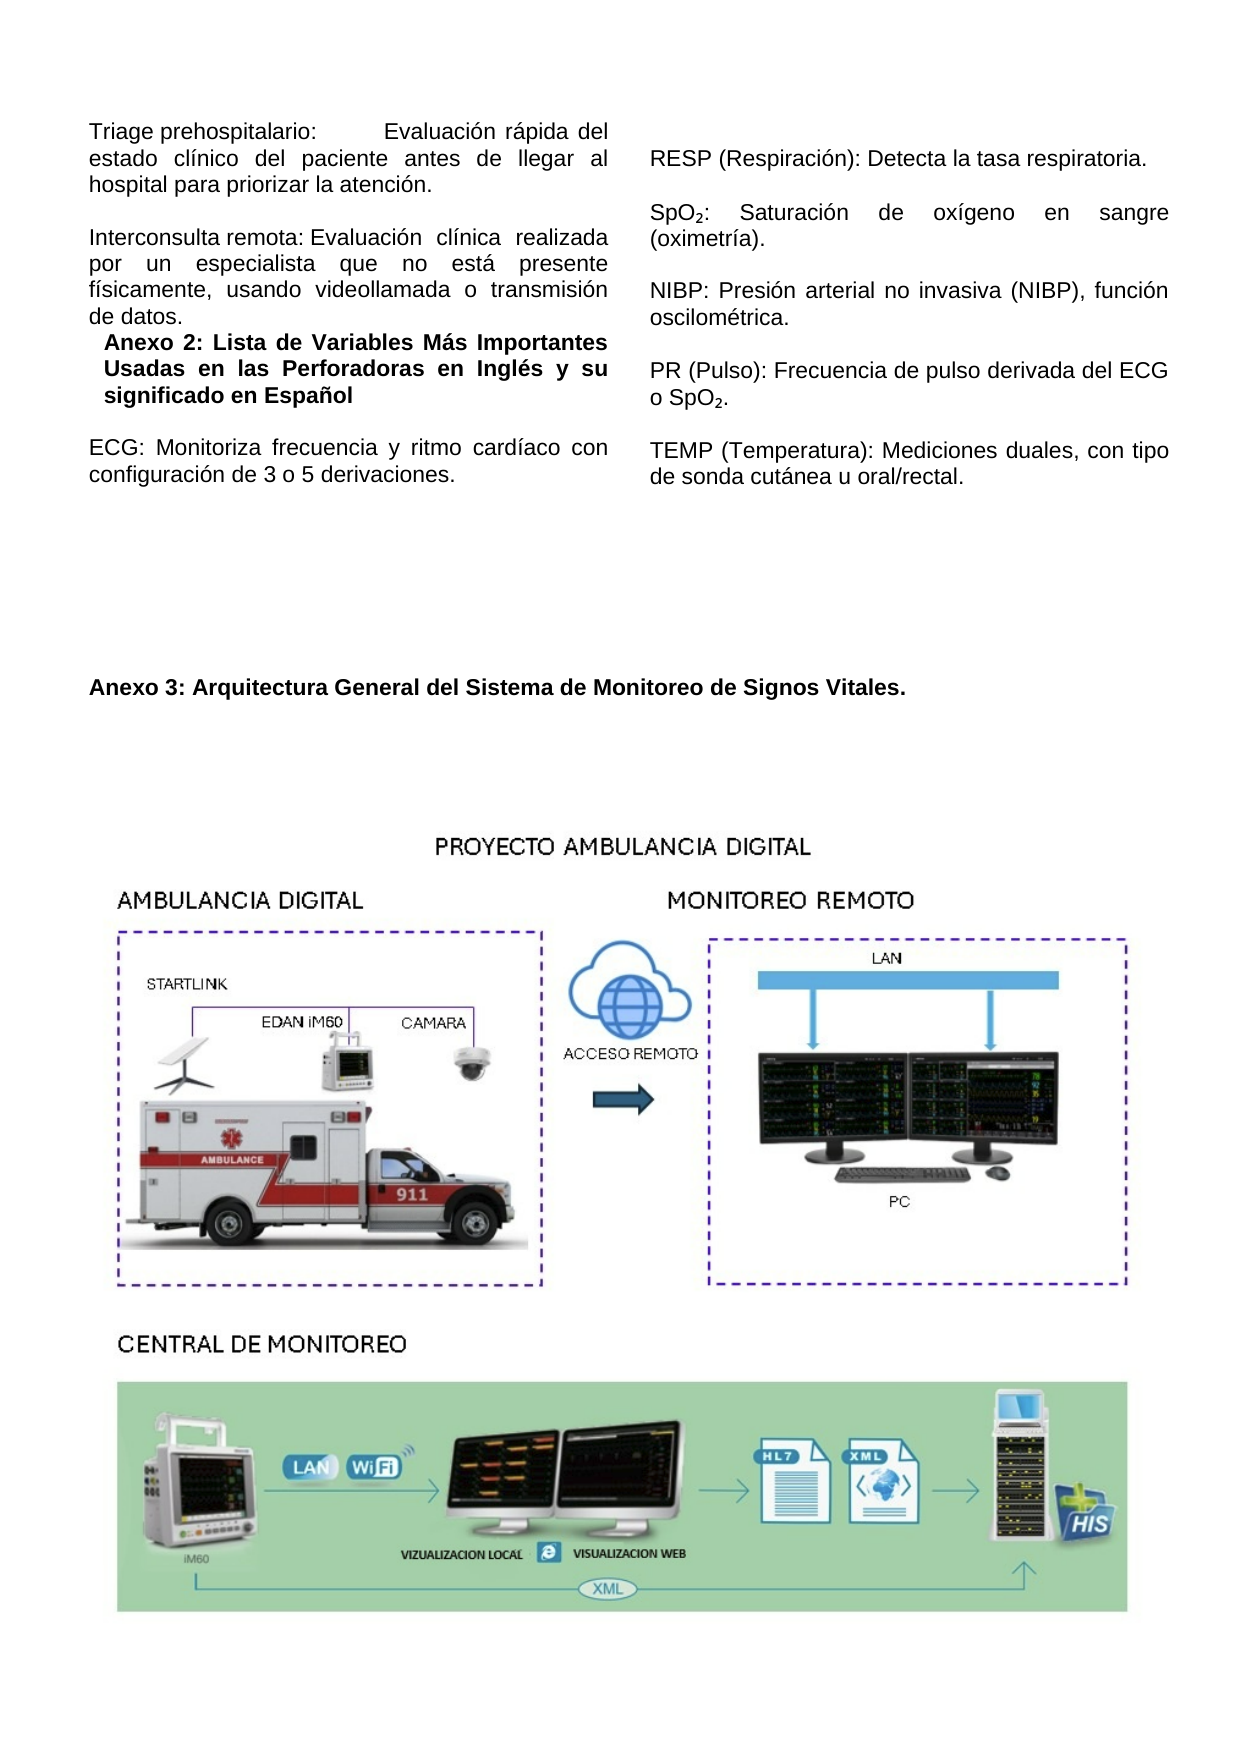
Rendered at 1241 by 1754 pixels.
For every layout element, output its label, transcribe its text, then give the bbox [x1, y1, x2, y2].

text NIBP: Presión arterial no invasiva (NIBP), función oscilométrica. [649, 277, 1169, 330]
text ECG: Monitoriza frecuencia y ritmo cardíaco con configuración de 3 o 5 derivaciones. [89, 434, 608, 487]
text TEMP (Temperatura): Mediciones duales, con tipo de sonda cutánea u oral/rectal. [649, 437, 1169, 489]
text Triage prehospitalario: Evaluación rápida del estado clínico del paciente antes de llegar al hospital para priorizar la atención. [89, 118, 608, 197]
text Anexo 3: Arquitectura General del Sistema de Monitoreo de Signos Vitales. [89, 674, 1169, 700]
text RESP (Respiración): Detecta la tasa respiratoria. [649, 144, 1169, 171]
text Interconsulta remota: Evaluación clínica realizada por un especialista que no está presente físicamente, usando videollamada o transmisión de datos. [89, 223, 608, 329]
picture [88, 805, 1147, 1624]
text PR (Pulso): Frecuencia de pulso derivada del ECG o SpO₂. [649, 357, 1169, 411]
text SpO₂: Saturación de oxígeno en sangre (oximetría). [649, 197, 1169, 251]
text Anexo 2: Lista de Variables Más Importantes Usadas en las Perforadoras en Inglés y su significado en Español [103, 329, 608, 408]
